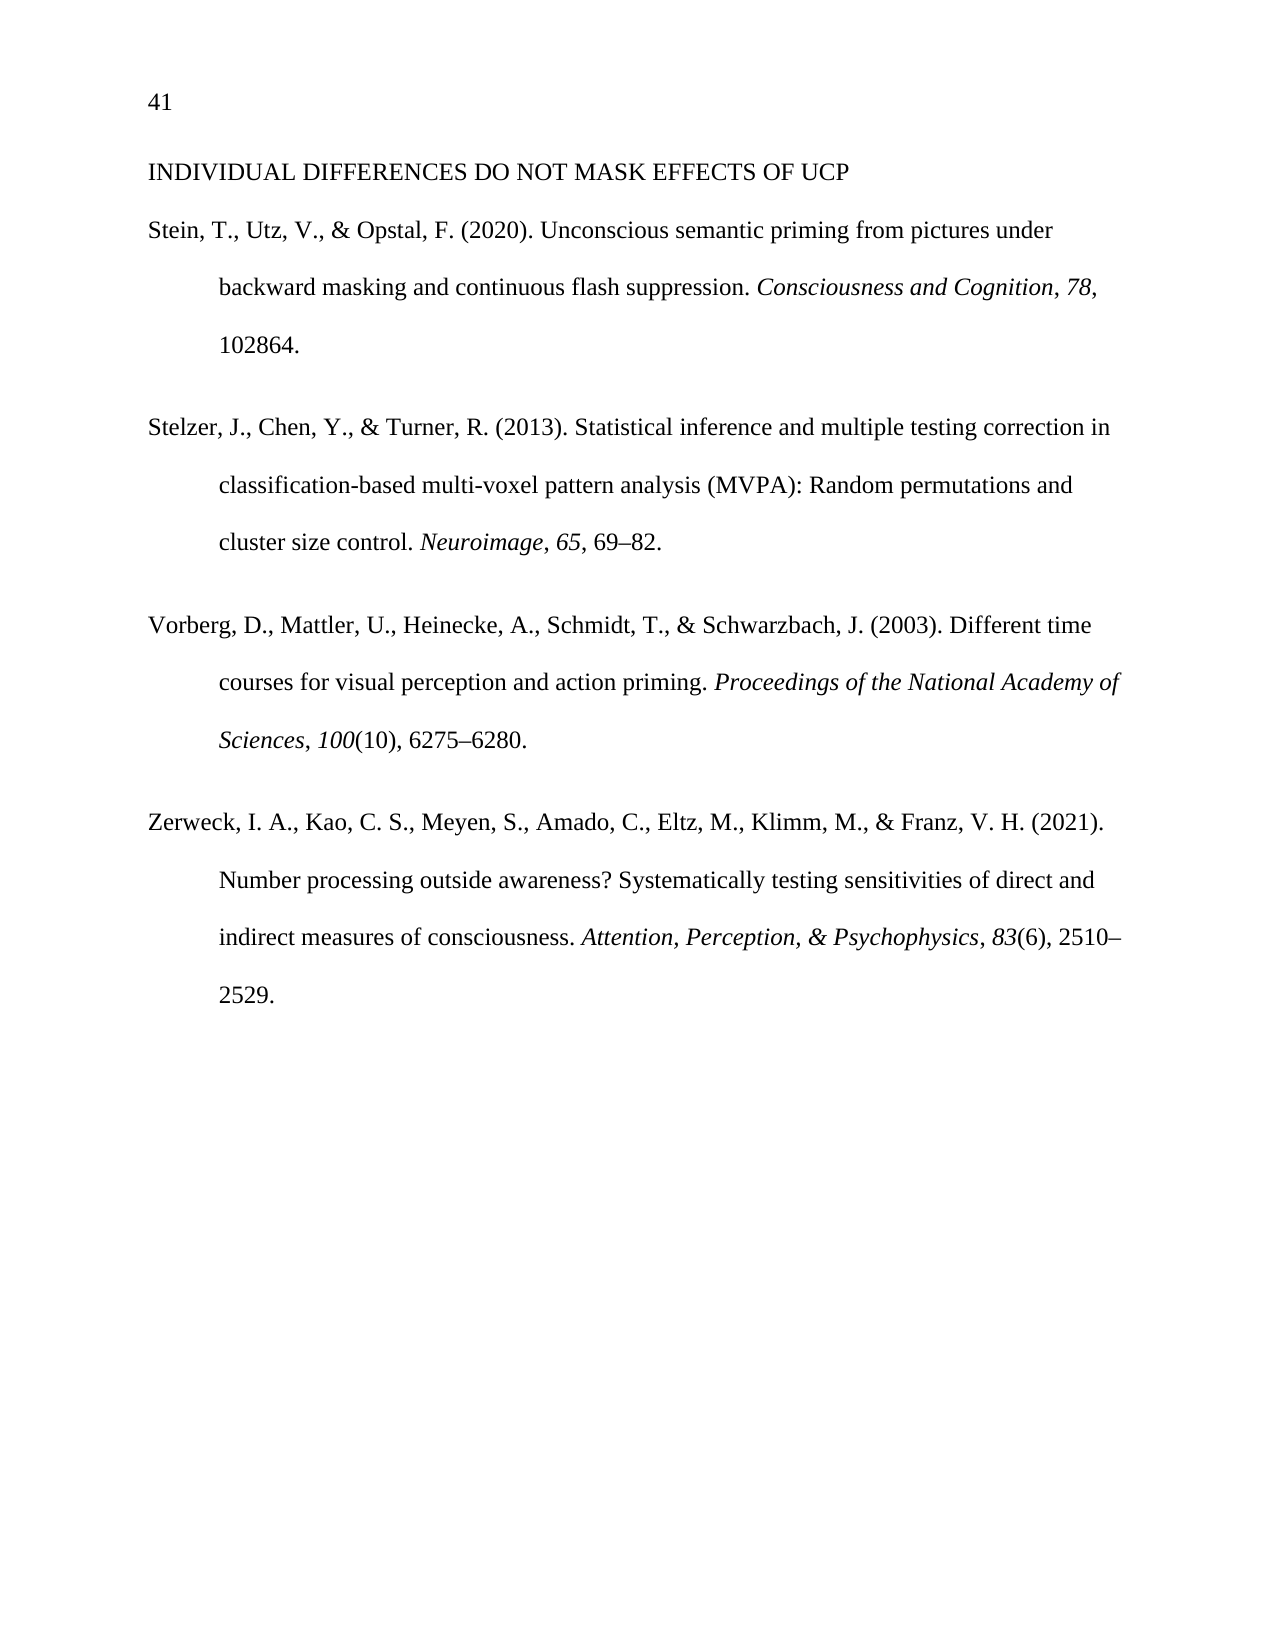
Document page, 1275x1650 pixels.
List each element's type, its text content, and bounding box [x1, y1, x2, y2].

text Zerweck, I. A., Kao, C. S., Meyen, S., Amado, C., Eltz, M., Klimm, M., & Franz, V. H. (2021). Number processing outside awareness? Systematically testing sensitivities of direct and indirect measures of consciousness. Attention, Perception, & Psychophysics, 83(6), 2510–2529. [148, 807, 1127, 1009]
text Stelzer, J., Chen, Y., & Turner, R. (2013). Statistical inference and multiple testing correction in classification-based multi-voxel pattern analysis (MVPA): Random permutations and cluster size control. Neuroimage, 65, 69–82. [148, 412, 1127, 556]
text Vorberg, D., Mattler, U., Heinecke, A., Schmidt, T., & Schwarzbach, J. (2003). Different time courses for visual perception and action priming. Proceedings of the National Academy of Sciences, 100(10), 6275–6280. [148, 610, 1127, 754]
text Stein, T., Utz, V., & Opstal, F. (2020). Unconscious semantic priming from pictures under backward masking and continuous flash suppression. Consciousness and Cognition, 78, 102864. [148, 215, 1127, 359]
